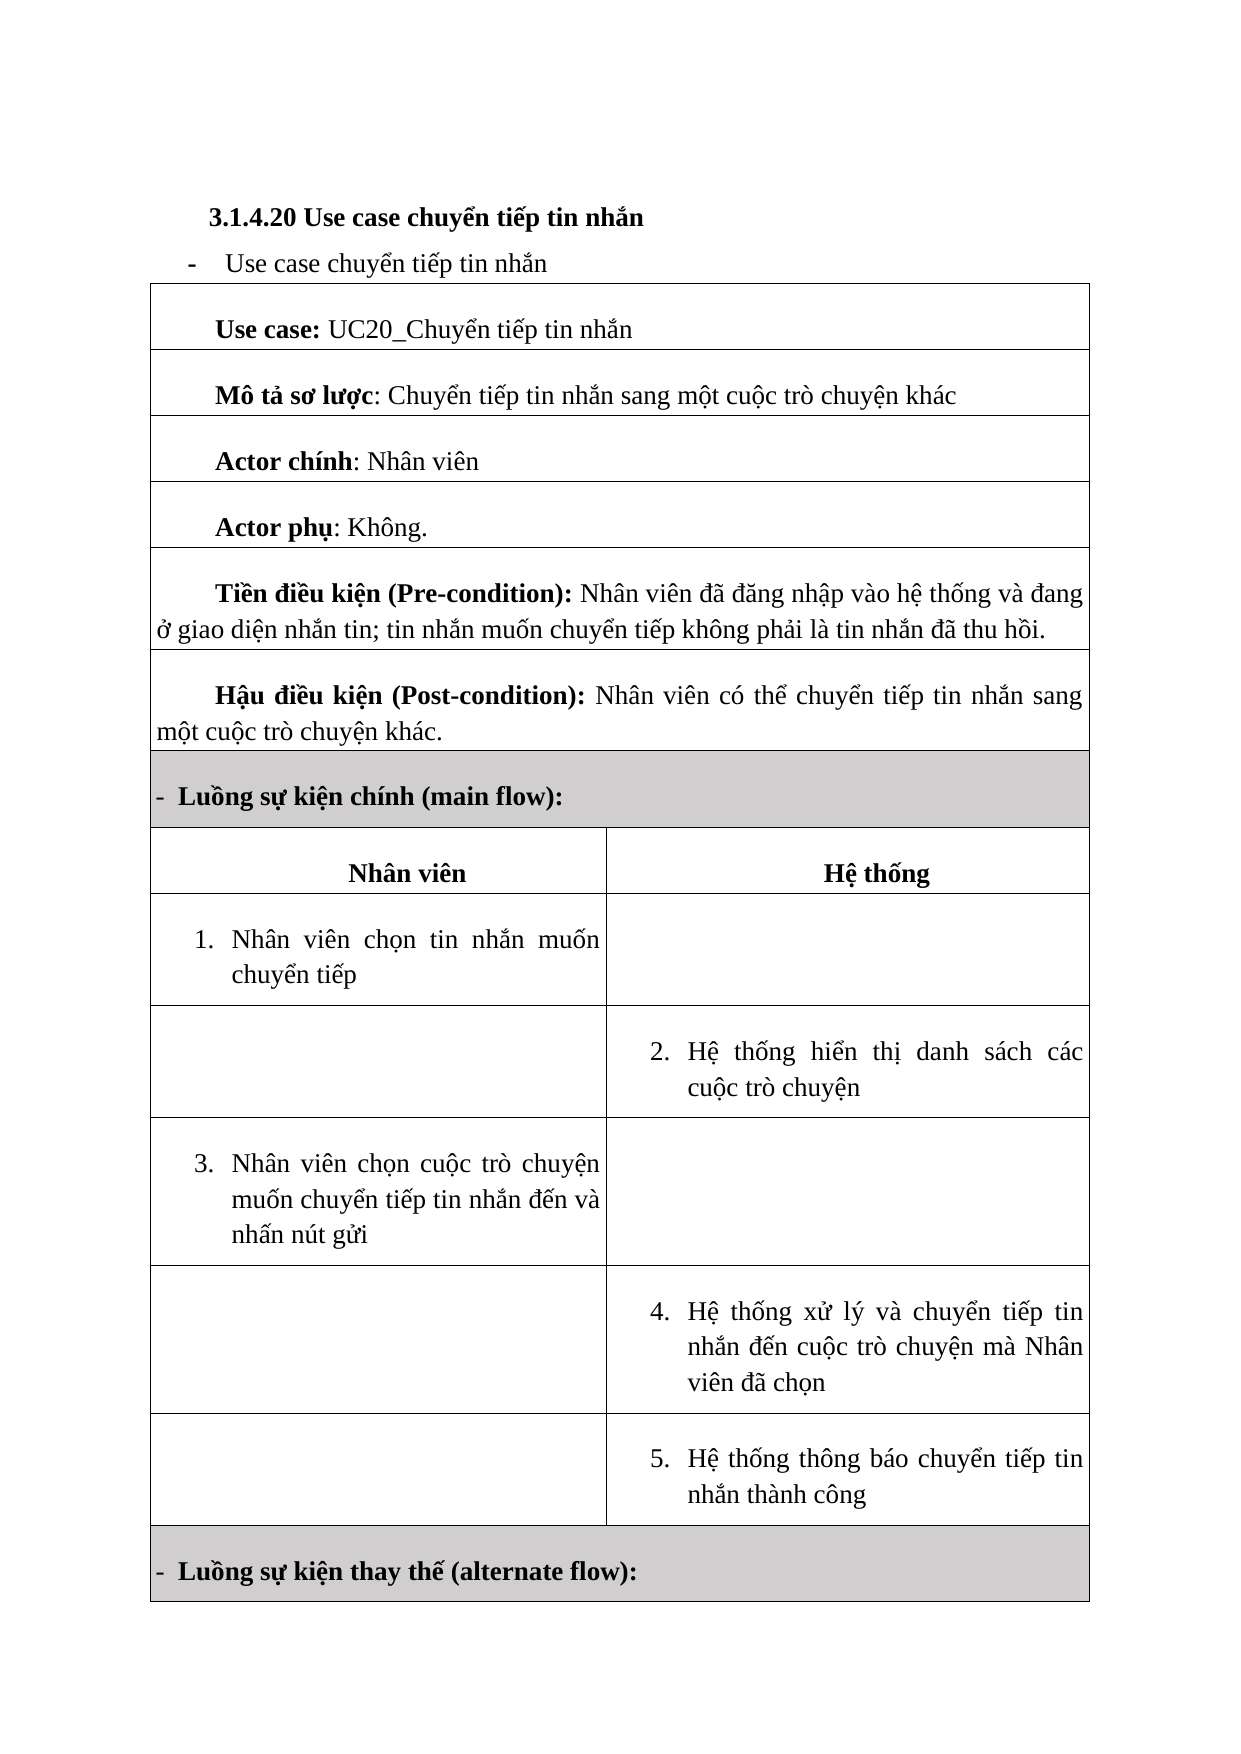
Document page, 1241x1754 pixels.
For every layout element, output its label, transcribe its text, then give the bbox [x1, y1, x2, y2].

table_cell Hệ thống [607, 828, 1089, 893]
table_header Use case: UC20_Chuyển tiếp tin nhắn [151, 284, 1089, 349]
table_cell [151, 1006, 606, 1117]
subtitle 3.1.4.20 Use case chuyển tiếp tin nhắn [150, 201, 1090, 232]
table_cell Nhân viên chọn tin nhắn muốn chuyển tiếp [151, 894, 606, 1005]
table_cell Actor phụ: Không. [151, 482, 1089, 547]
table_cell Hệ thống hiển thị danh sách các cuộc trò chuyện [607, 1006, 1089, 1117]
table_cell [607, 1118, 1089, 1264]
table_cell [607, 894, 1089, 1005]
table_cell Hệ thống xử lý và chuyển tiếp tin nhắn đến cuộc trò chuyện mà Nhân viên đã chọn [607, 1266, 1089, 1412]
list Use case chuyển tiếp tin nhắn [187, 247, 1090, 279]
table_cell Nhân viên [151, 828, 606, 893]
table_cell [151, 1266, 606, 1412]
table_cell Hệ thống thông báo chuyển tiếp tin nhắn thành công [607, 1414, 1089, 1524]
table_cell Luồng sự kiện chính (main flow): [151, 751, 1089, 827]
table_cell Hậu điều kiện (Post-condition): Nhân viên có thể chuyển tiếp tin nhắn sang một cuộc trò chuyện khác. [151, 650, 1089, 750]
table_cell Nhân viên chọn cuộc trò chuyện muốn chuyển tiếp tin nhắn đến và nhấn nút gửi [151, 1118, 606, 1264]
table_cell Tiền điều kiện (Pre-condition): Nhân viên đã đăng nhập vào hệ thống và đang ở giao diện nhắn tin; tin nhắn muốn chuyển tiếp không phải là tin nhắn đã thu hồi. [151, 548, 1089, 649]
table_cell [151, 1414, 606, 1524]
table_cell Luồng sự kiện thay thế (alternate flow): [151, 1526, 1089, 1601]
table_cell Actor chính: Nhân viên [151, 416, 1089, 481]
table_cell Mô tả sơ lược: Chuyển tiếp tin nhắn sang một cuộc trò chuyện khác [151, 350, 1089, 415]
